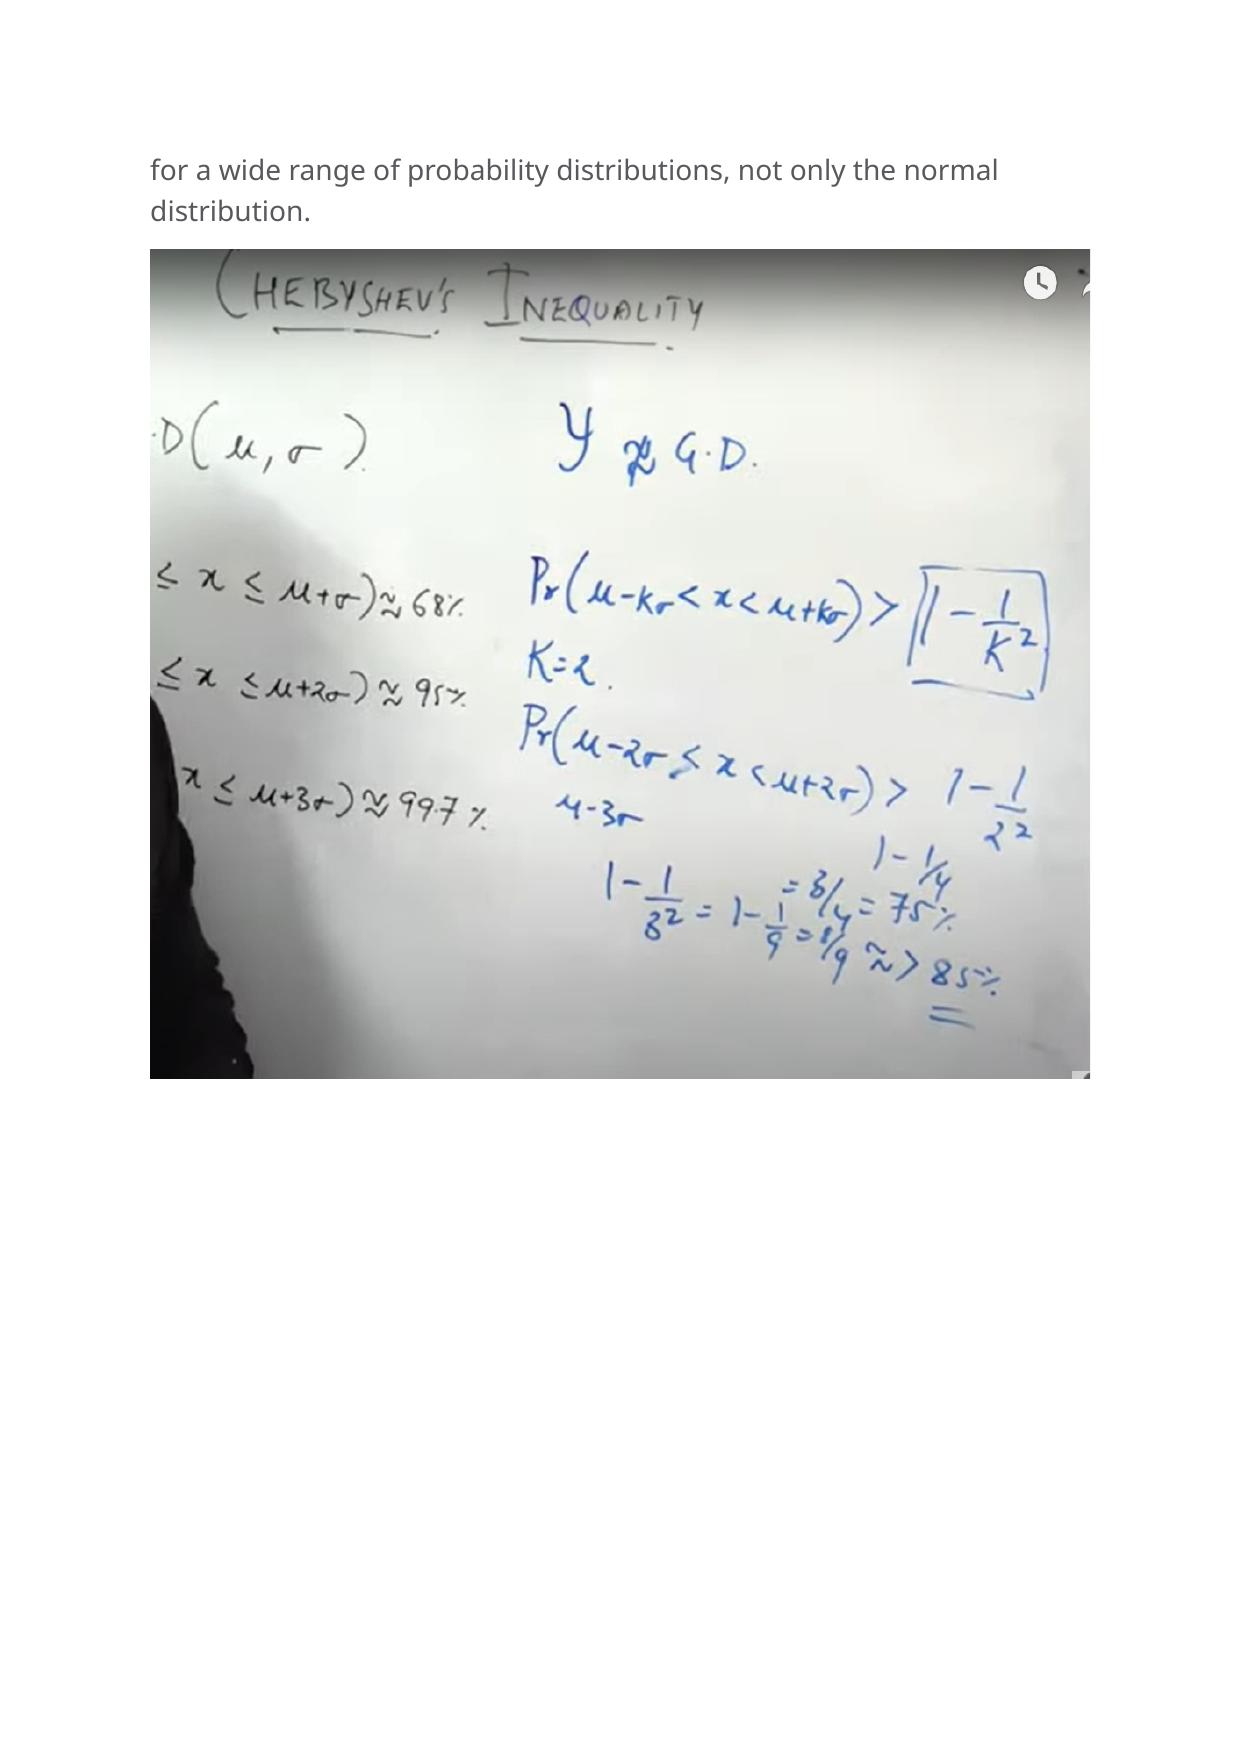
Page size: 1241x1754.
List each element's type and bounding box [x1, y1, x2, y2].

picture [150, 249, 1091, 1079]
text [150, 150, 1090, 230]
